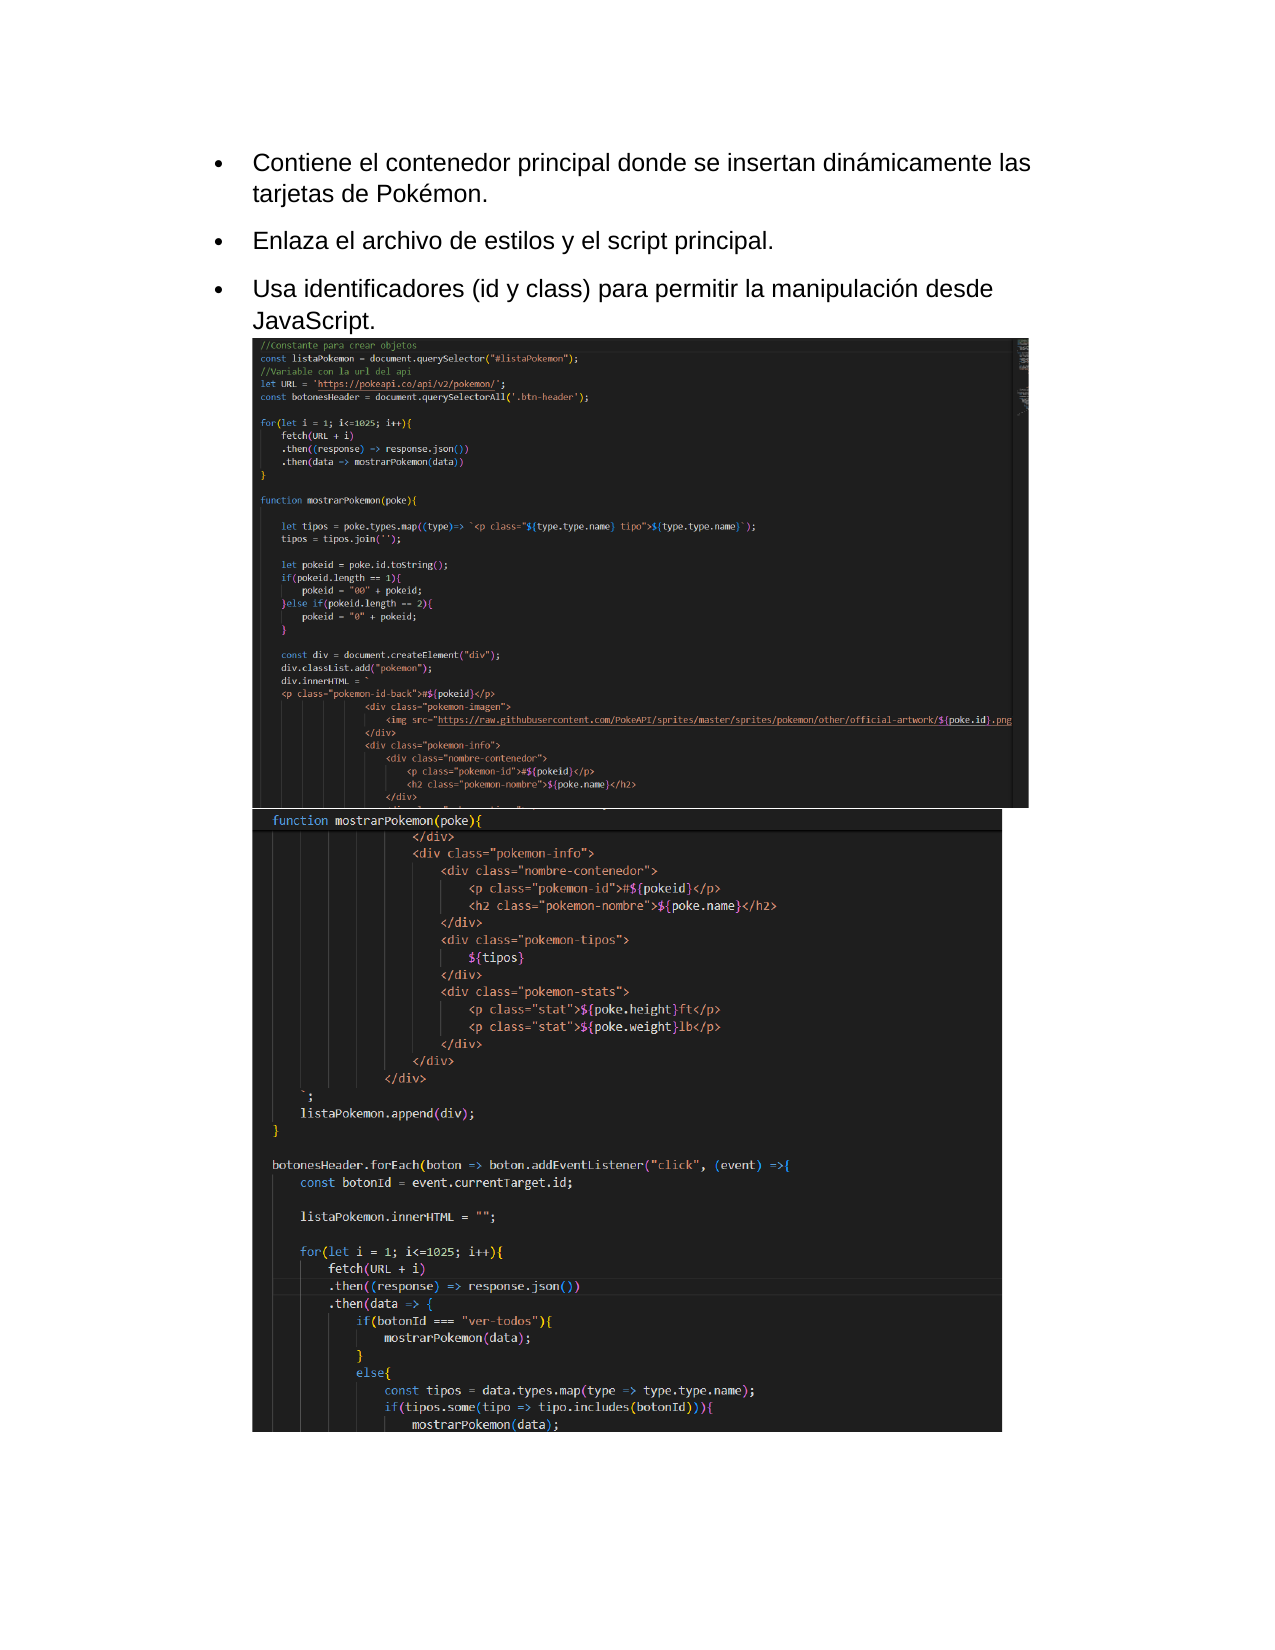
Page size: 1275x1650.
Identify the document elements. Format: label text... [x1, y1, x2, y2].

picture [252, 809, 1003, 1432]
picture [252, 338, 1029, 808]
list Contiene el contenedor principal donde se insertan dinámicamente las tarjetas de Pokémon. [215, 148, 1098, 207]
list Enlaza el archivo de estilos y el script principal. [215, 226, 1098, 255]
